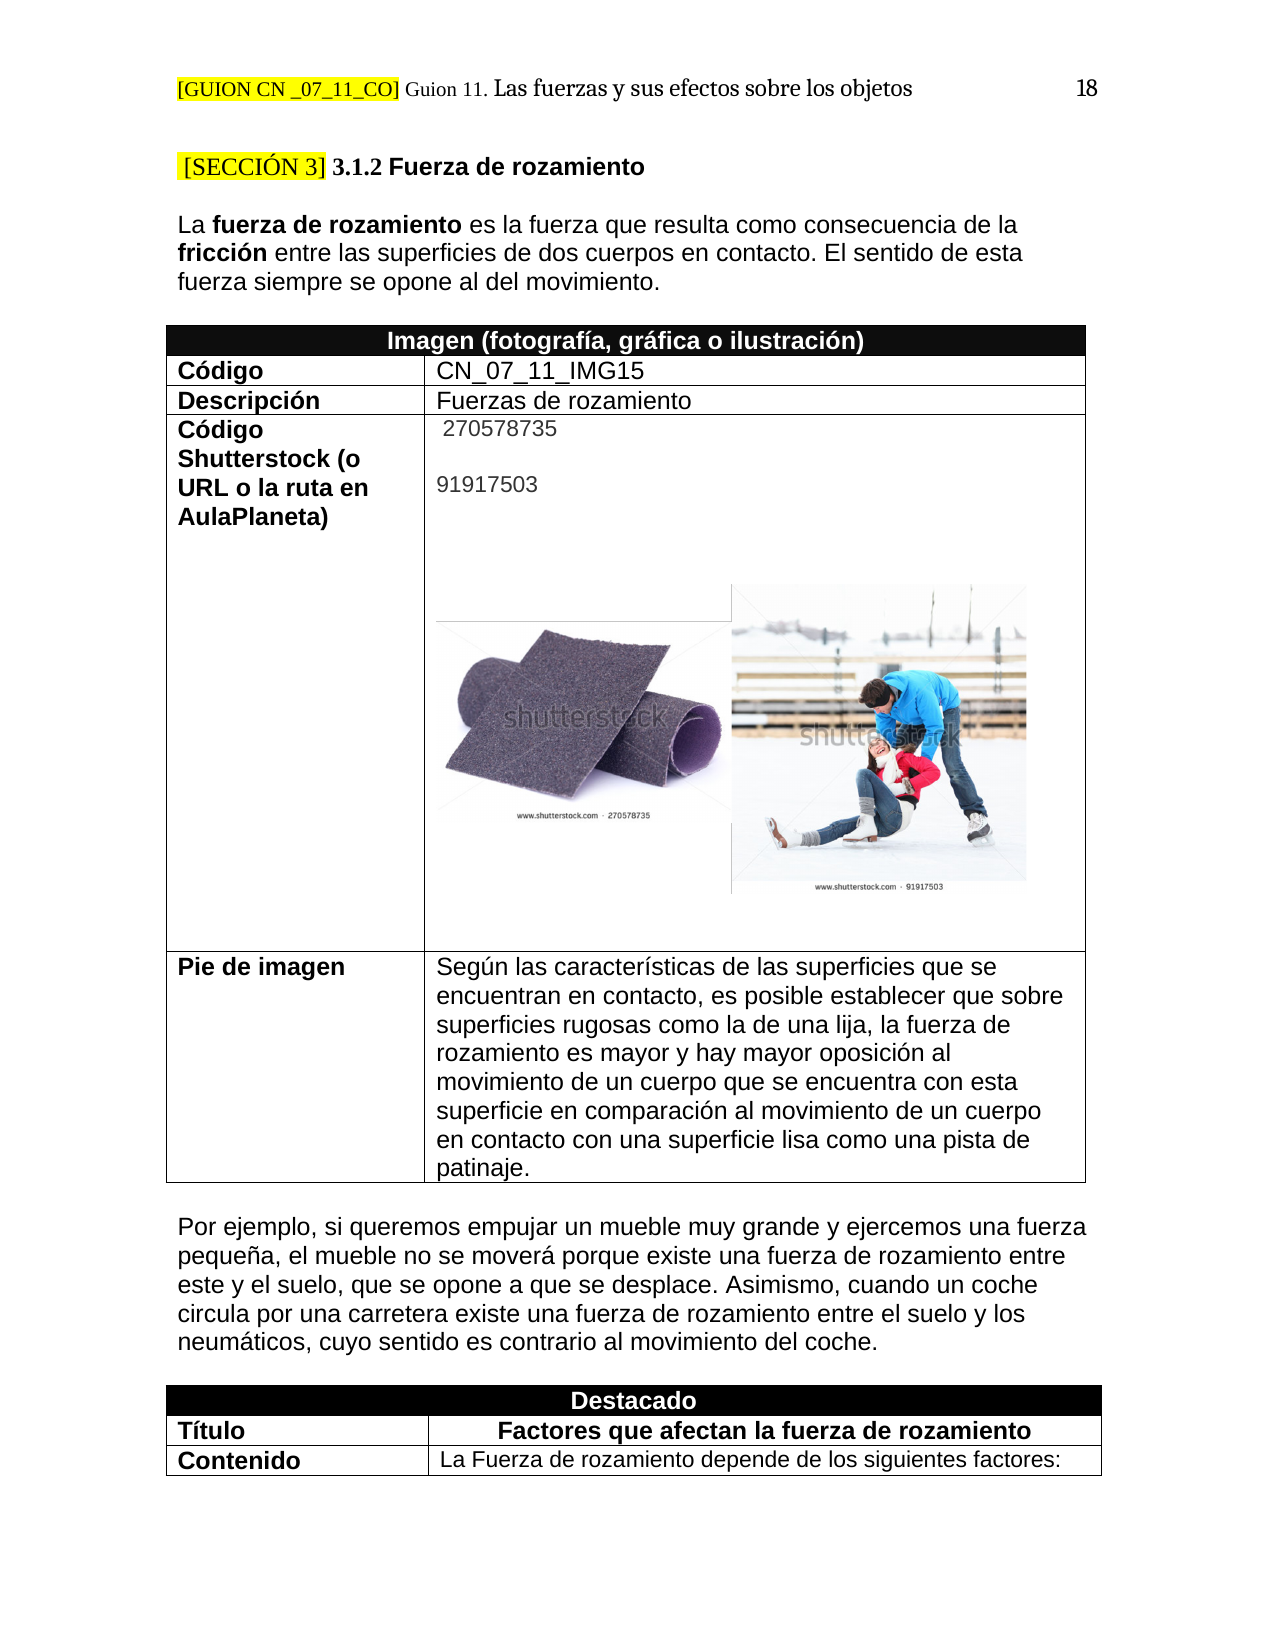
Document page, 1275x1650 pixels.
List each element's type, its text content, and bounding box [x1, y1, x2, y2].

text [SECCIÓN 3] 3.1.2 Fuerza de rozamiento [326, 152, 1098, 180]
table_cell Factores que afectan la fuerza de rozamiento [429, 1416, 1101, 1445]
table_cell Descripción [167, 386, 424, 414]
text Por ejemplo, si queremos empujar un mueble muy grande y ejercemos una fuerza pequeña, el mueble no se moverá porque existe una fuerza de rozamiento entre este y el suelo, que se opone a que se desplace. Asimismo, cuando un coche circula por una carretera existe una fuerza de rozamiento entre el suelo y los neumáticos, cuyo sentido es contrario al movimiento del coche. [177, 1212, 1098, 1356]
table_header Imagen (fotografía, gráfica o ilustración) [167, 326, 1085, 355]
table_cell Código Shutterstock (o URL o la ruta en AulaPlaneta) [167, 415, 424, 951]
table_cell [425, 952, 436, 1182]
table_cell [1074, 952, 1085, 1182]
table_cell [429, 1446, 1101, 1474]
table_cell CN_07_11_IMG15 [425, 356, 1085, 384]
table_header Destacado [167, 1386, 1101, 1415]
table_cell Contenido [167, 1446, 428, 1474]
table_cell Título [167, 1416, 428, 1445]
table_cell Fuerzas de rozamiento [425, 386, 1085, 414]
picture [436, 584, 1027, 894]
table_cell Código [167, 356, 424, 384]
table_cell Pie de imagen [167, 952, 424, 1182]
text La fuerza de rozamiento es la fuerza que resulta como consecuencia de la fricción entre las superficies de dos cuerpos en contacto. El sentido de esta fuerza siempre se opone al del movimiento. [177, 209, 1098, 296]
